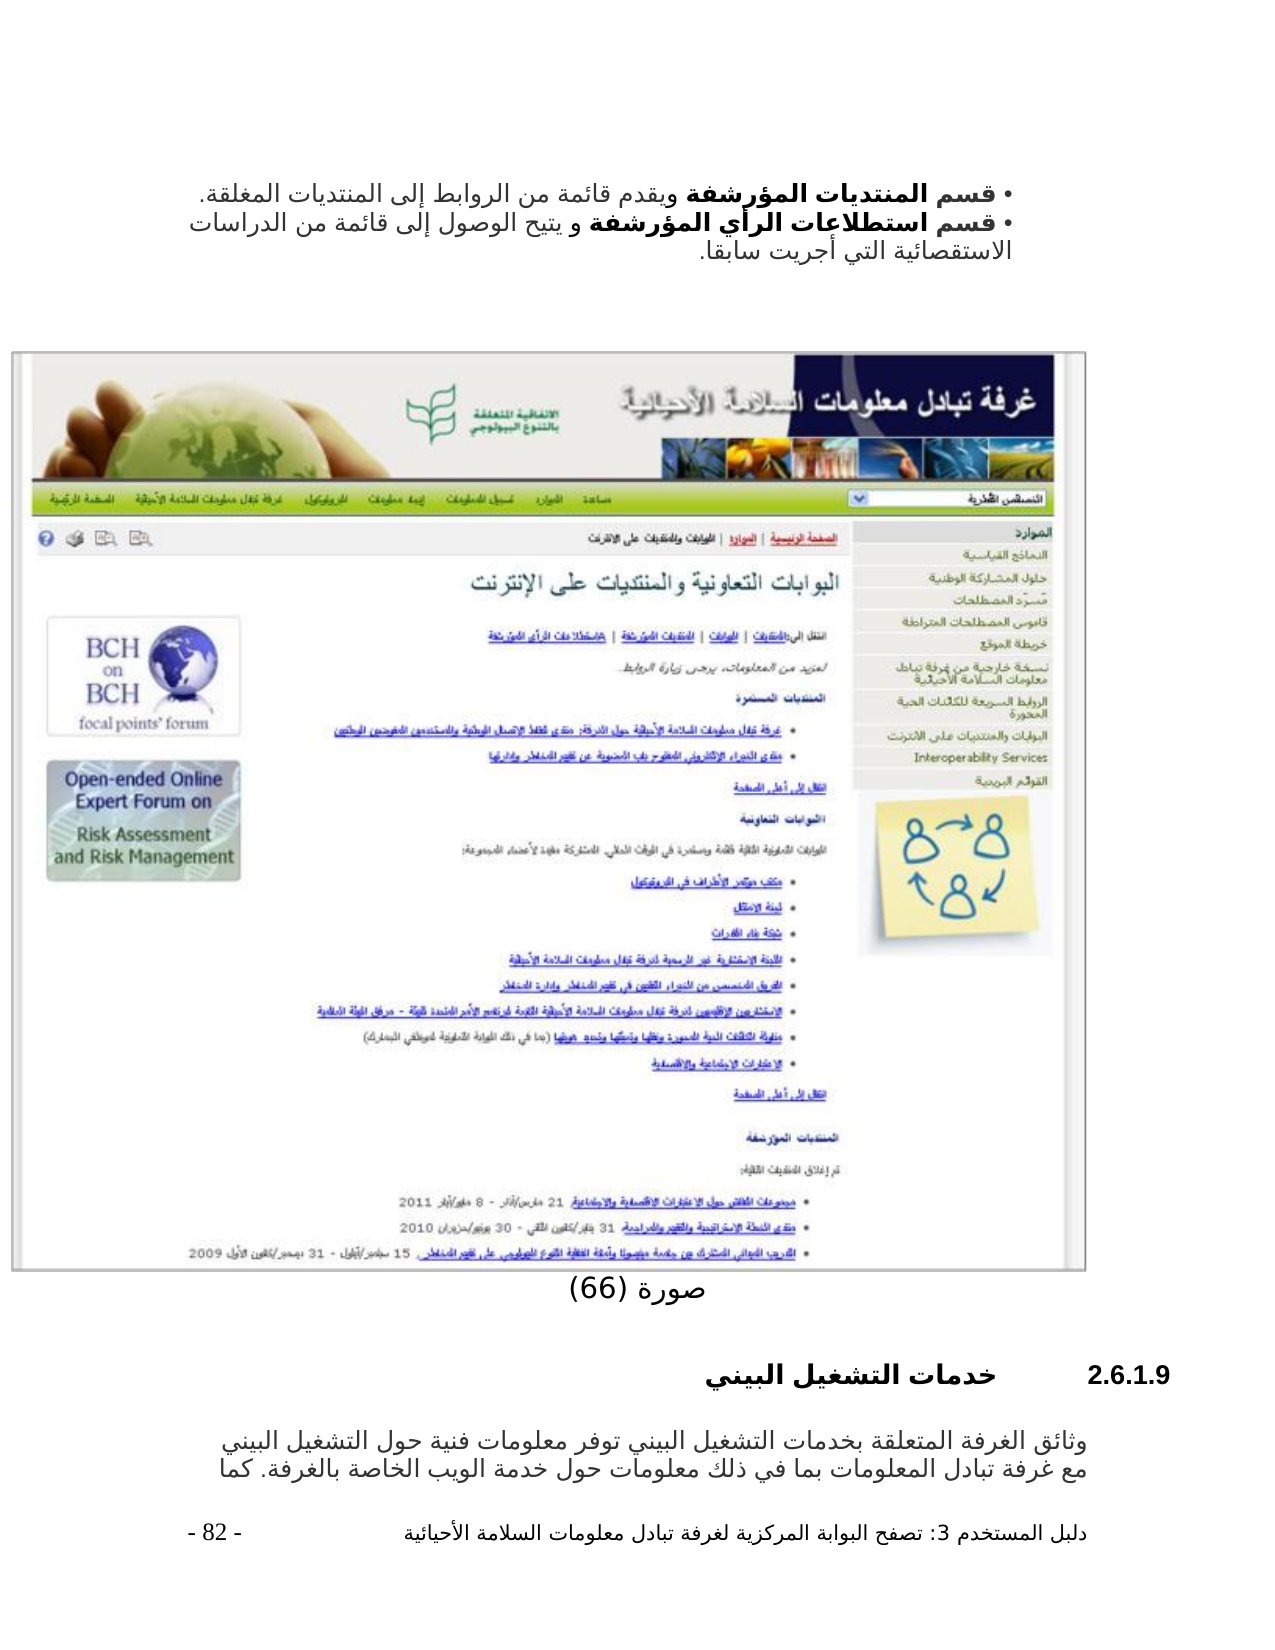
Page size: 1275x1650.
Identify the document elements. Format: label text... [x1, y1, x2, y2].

picture [11, 351, 1088, 1272]
subtitle خدمات التشغيل البيني [187, 1359, 1087, 1391]
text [187, 1397, 1087, 1483]
text صورة (66) [187, 1272, 1087, 1306]
text • قسم المنتديات المؤرشفة ويقدم قائمة من الروابط إلى المنتديات المغلقة. • قسم استطلاعات الرأي المؤرشفة و يتيح الوصول إلى قائمة من الدراسات الاستقصائية التي أجريت سابقا. [187, 150, 1031, 265]
